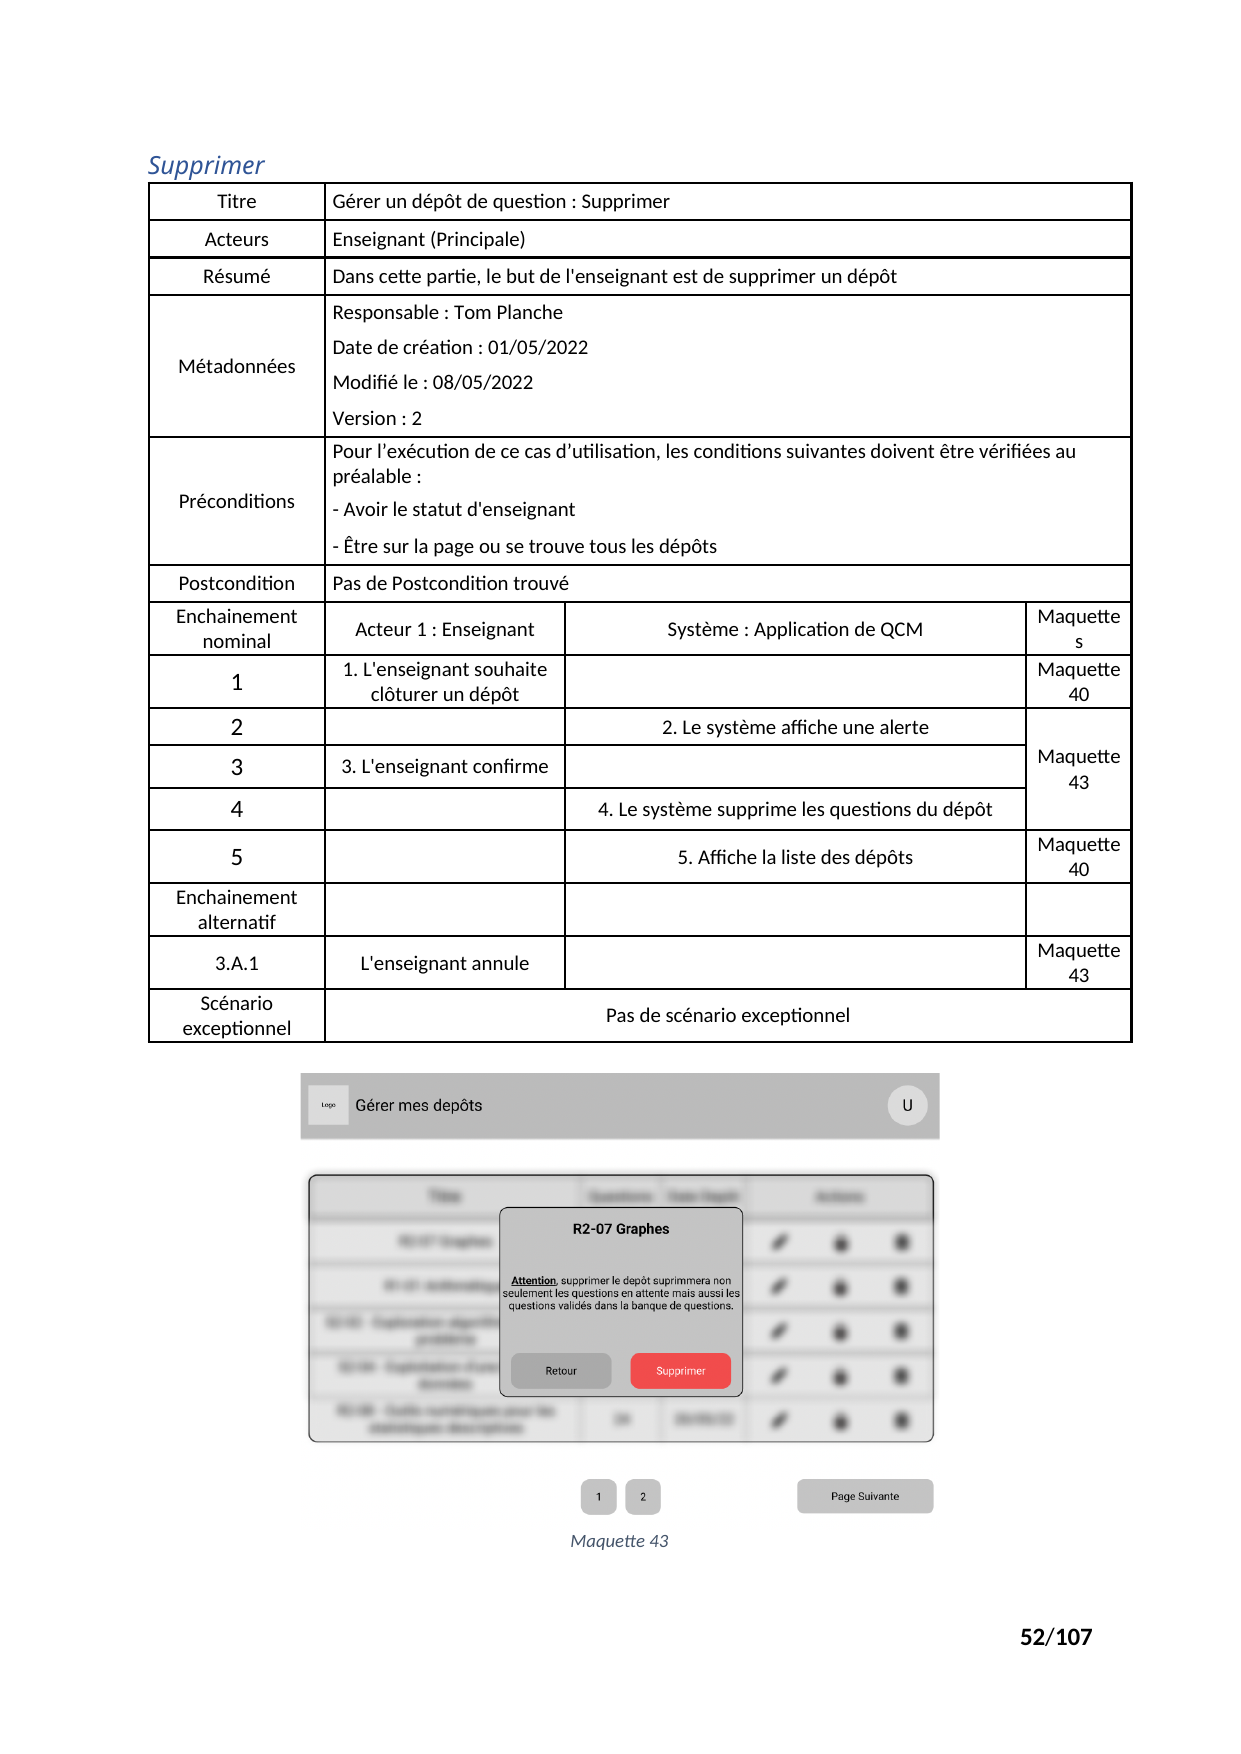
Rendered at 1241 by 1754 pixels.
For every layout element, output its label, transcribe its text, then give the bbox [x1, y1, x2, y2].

table_cell [326, 709, 564, 744]
table_cell Date de création : 01/05/2022 [326, 329, 1130, 364]
table_cell 5 [150, 831, 324, 882]
table_cell Maquettes [1027, 603, 1130, 654]
table_cell 2. Le système affiche une alerte [566, 709, 1025, 744]
table_cell [566, 937, 1025, 988]
table_cell 3.A.1 [150, 937, 324, 988]
table_header Gérer un dépôt de question : Supprimer [326, 184, 1130, 219]
table_cell Responsable : Tom Planche [326, 296, 1130, 329]
table_cell Enseignant (Principale) [326, 221, 1130, 256]
table_cell Acteurs [150, 221, 324, 256]
table_cell Maquette 43 [1027, 709, 1130, 829]
table_cell [326, 884, 564, 935]
table_cell [566, 656, 1025, 707]
table_cell - Avoir le statut d'enseignant [326, 489, 1130, 526]
table_cell Scénario exceptionnel [150, 990, 324, 1041]
picture [300, 1073, 940, 1530]
table_cell [566, 884, 1025, 935]
subtitle Supprimer [148, 148, 1093, 182]
table_cell - Être sur la page ou se trouve tous les dépôts [326, 526, 1130, 564]
table_cell 4. Le système supprime les questions du dépôt [566, 789, 1025, 829]
table_cell 4 [150, 789, 324, 829]
table_cell Dans cette partie, le but de l'enseignant est de supprimer un dépôt [326, 259, 1130, 294]
table_cell Modifié le : 08/05/2022 [326, 364, 1130, 398]
table_cell 1. L'enseignant souhaite clôturer un dépôt [326, 656, 564, 707]
table_cell Postcondition [150, 566, 324, 601]
table_cell 5. Affiche la liste des dépôts [566, 831, 1025, 882]
table_cell Métadonnées [150, 296, 324, 436]
table_cell Enchainement nominal [150, 603, 324, 654]
table_cell 2 [150, 709, 324, 744]
table_cell [326, 831, 564, 882]
table_cell Version : 2 [326, 399, 1130, 436]
text Maquette 43 [148, 1529, 1093, 1552]
table_cell Pas de Postcondition trouvé [326, 566, 1130, 601]
table_cell Enchainement alternatif [150, 884, 324, 935]
table_header Titre [150, 184, 324, 219]
table_cell Pas de scénario exceptionnel [326, 990, 1130, 1041]
table_cell 3. L'enseignant confirme [326, 746, 564, 787]
table_cell 3 [150, 746, 324, 787]
table_cell Maquette 40 [1027, 656, 1130, 707]
table_cell [1027, 884, 1130, 935]
table_cell [326, 789, 564, 829]
table_cell 1 [150, 656, 324, 707]
table_cell Système : Application de QCM [566, 603, 1025, 654]
table_cell Acteur 1 : Enseignant [326, 603, 564, 654]
table_cell [566, 746, 1025, 787]
table_cell Pour l’exécution de ce cas d’utilisation, les conditions suivantes doivent être vérifiées au préalable : [326, 438, 1130, 489]
table_cell Préconditions [150, 438, 324, 564]
table_cell L'enseignant annule [326, 937, 564, 988]
table_cell Maquette 43 [1027, 937, 1130, 988]
table_cell Résumé [150, 259, 324, 294]
table_cell Maquette 40 [1027, 831, 1130, 882]
